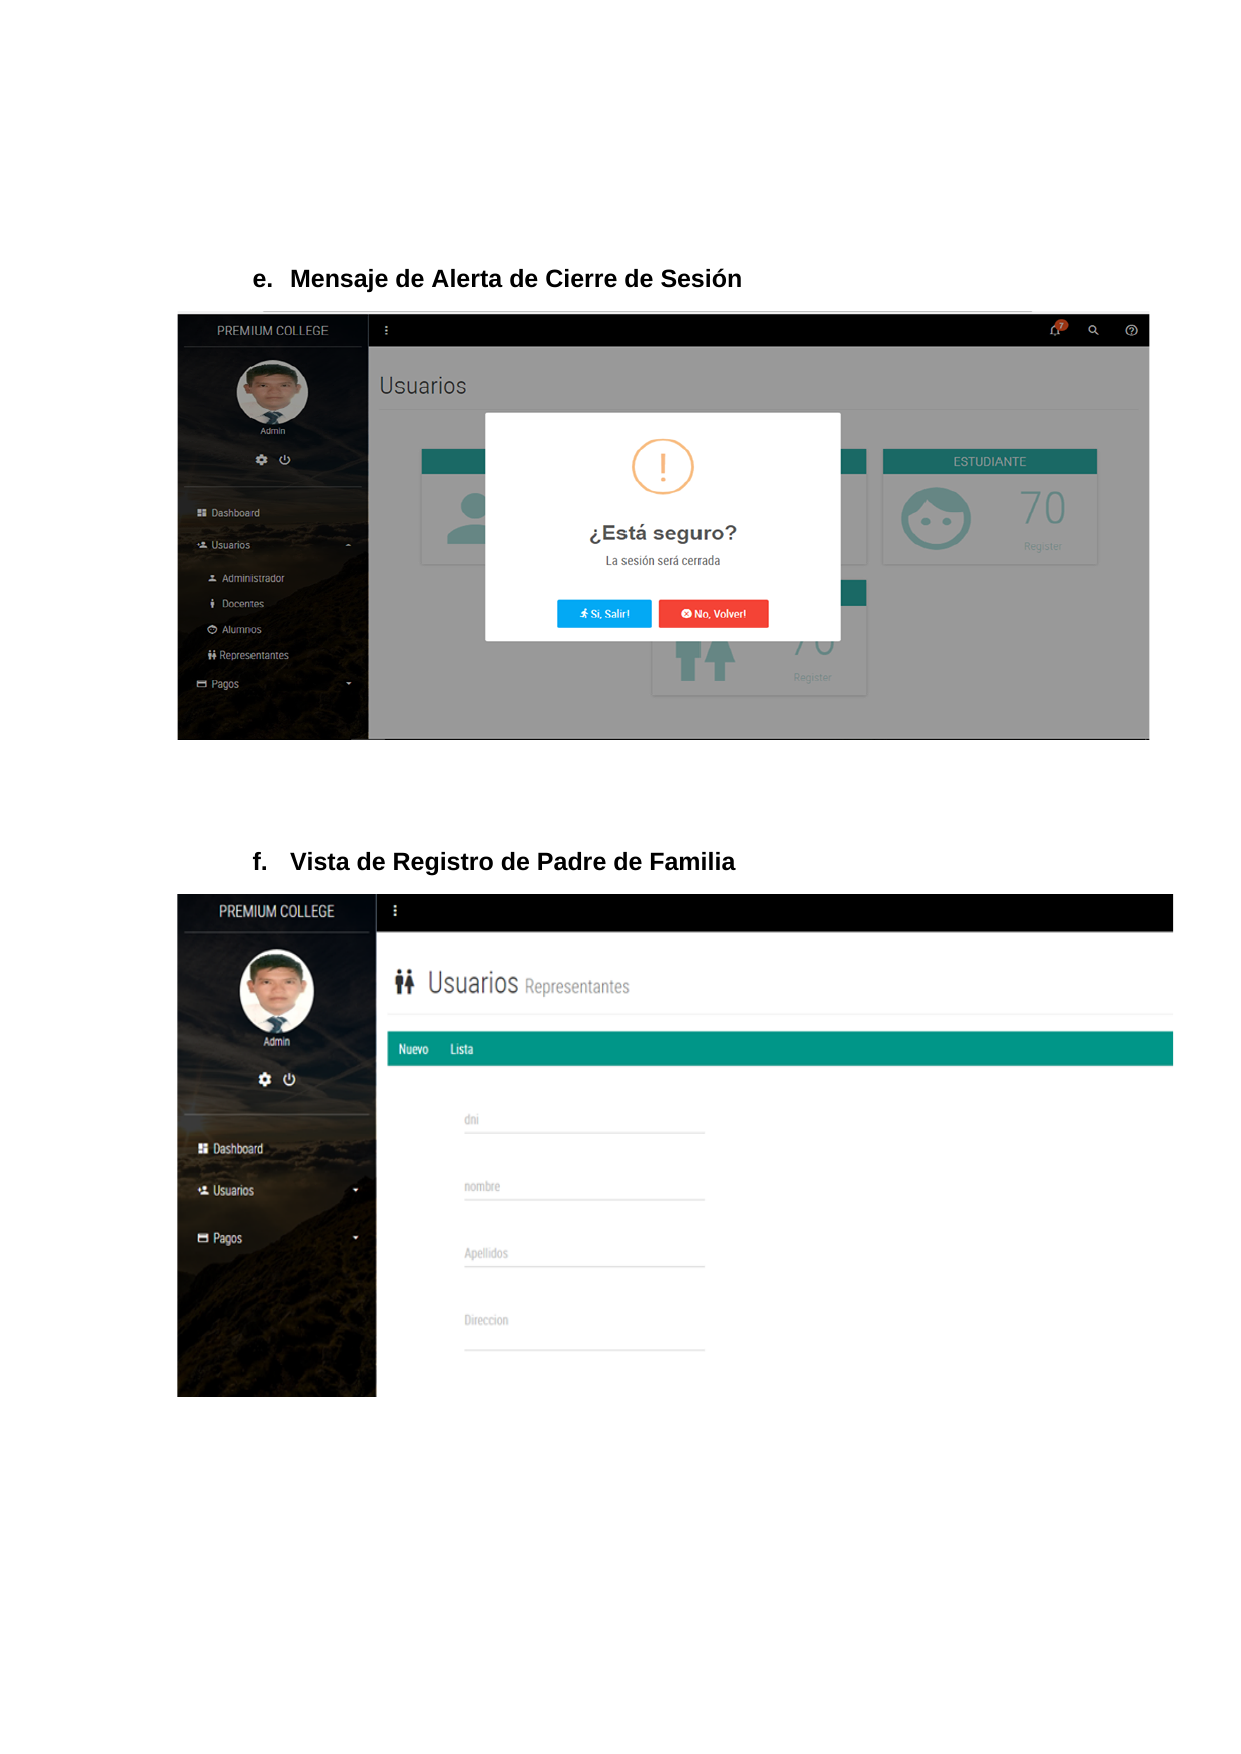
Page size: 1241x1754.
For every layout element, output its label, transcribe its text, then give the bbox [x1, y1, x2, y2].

picture [177, 894, 1174, 1397]
picture [177, 311, 1150, 740]
list Mensaje de Alerta de Cierre de Sesión [252, 264, 1063, 293]
list Vista de Registro de Padre de Familia [252, 847, 1063, 875]
